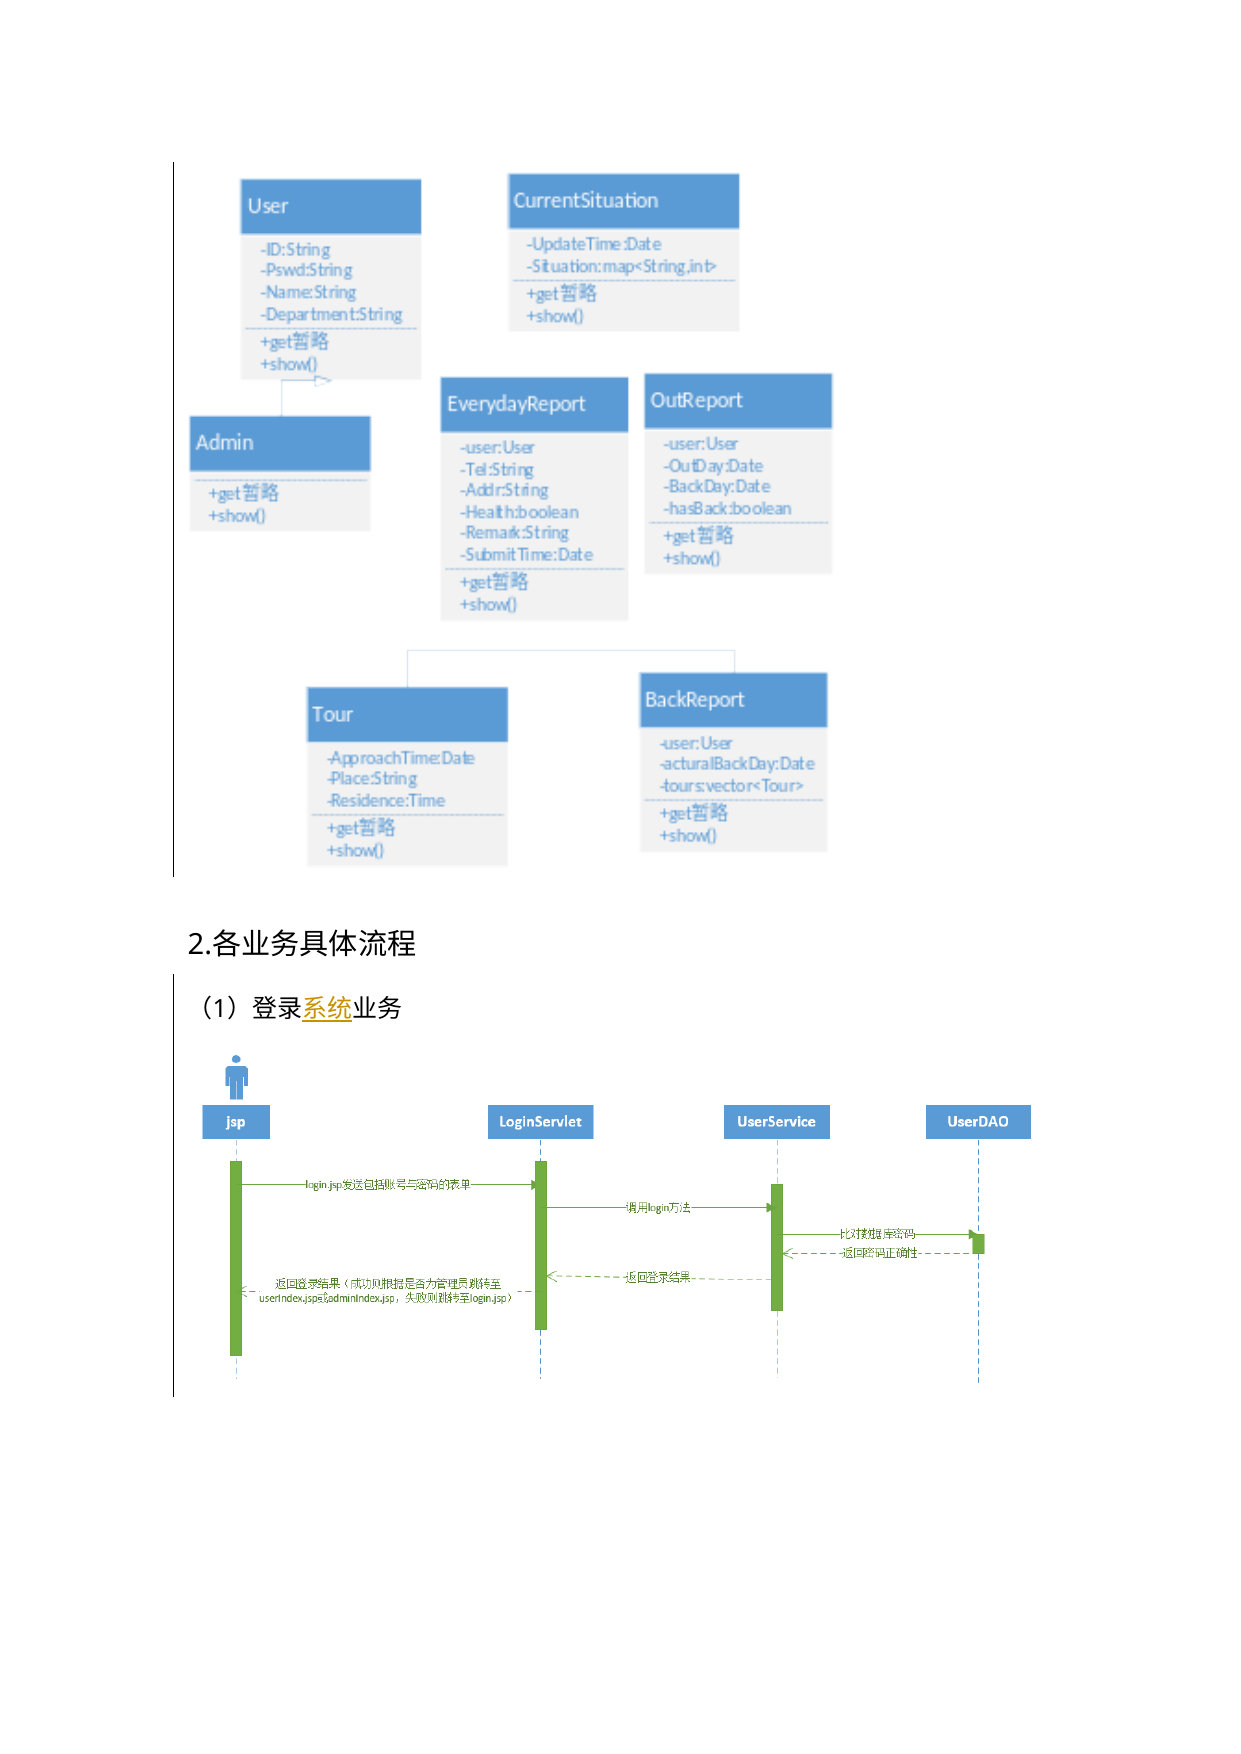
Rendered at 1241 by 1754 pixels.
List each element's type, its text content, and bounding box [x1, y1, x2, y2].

picture [187, 1042, 1053, 1394]
text 2.各业务具体流程 [187, 909, 1053, 974]
text （1）登录业务 [187, 974, 1053, 1039]
